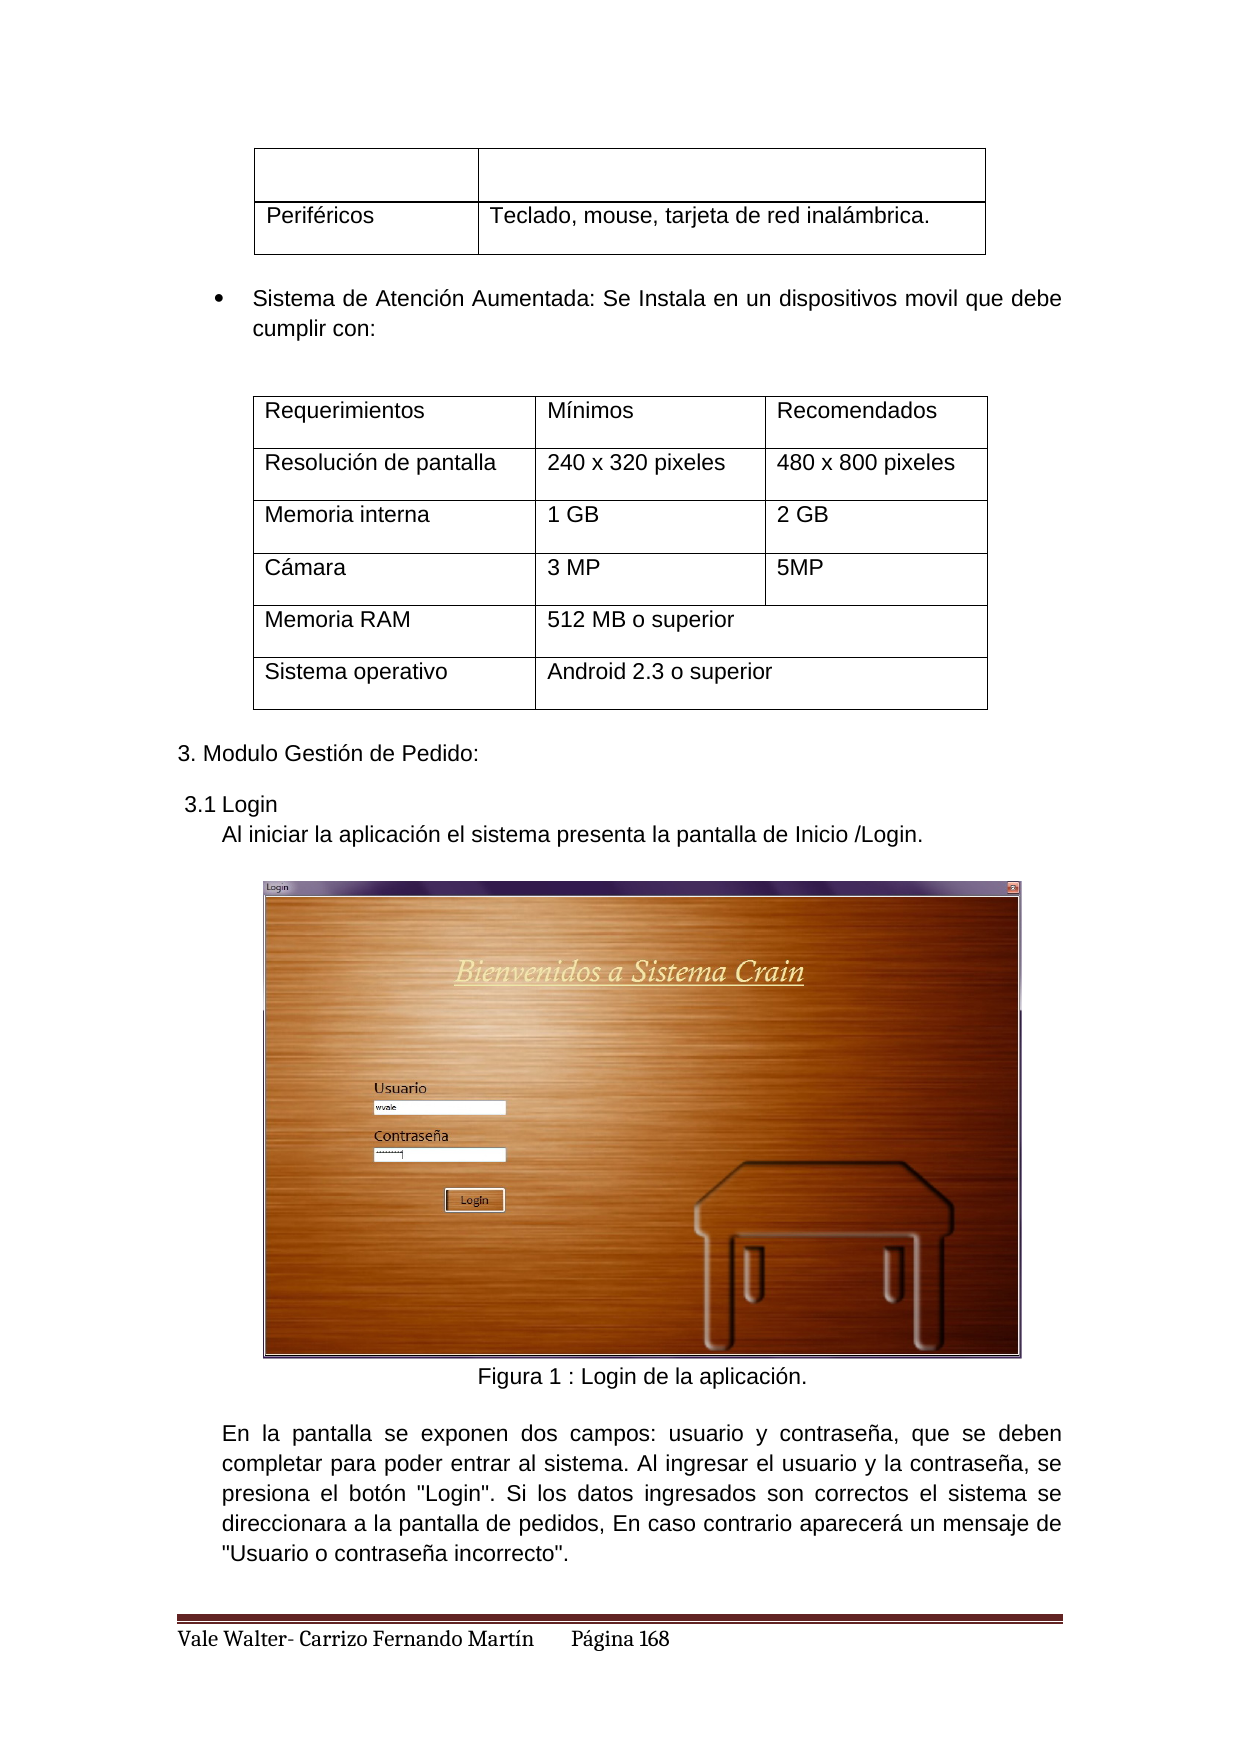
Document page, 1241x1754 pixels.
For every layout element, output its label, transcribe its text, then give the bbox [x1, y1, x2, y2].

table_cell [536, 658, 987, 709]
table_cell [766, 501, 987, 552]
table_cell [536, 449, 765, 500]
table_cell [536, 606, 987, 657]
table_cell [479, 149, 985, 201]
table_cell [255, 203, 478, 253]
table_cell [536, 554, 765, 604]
text Al iniciar la aplicación el sistema presenta la pantalla de Inicio /Login. [222, 821, 1063, 847]
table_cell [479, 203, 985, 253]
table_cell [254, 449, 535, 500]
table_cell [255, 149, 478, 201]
list Sistema de Atención Aumentada: Se Instala en un dispositivos movil que debe cumplir con: [215, 285, 1063, 341]
picture [263, 881, 1022, 1359]
text Figura 1 : Login de la aplicación. [222, 1363, 1063, 1389]
text En la pantalla se exponen dos campos: usuario y contraseña, que se deben completar para poder entrar al sistema. Al ingresar el usuario y la contraseña, se presiona el botón "Login". Si los datos ingresados son correctos el sistema se direccionara a la pantalla de pedidos, En caso contrario aparecerá un mensaje de "Usuario o contraseña incorrecto". [222, 1419, 1063, 1567]
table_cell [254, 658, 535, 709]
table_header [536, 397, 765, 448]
list Login [184, 791, 1063, 817]
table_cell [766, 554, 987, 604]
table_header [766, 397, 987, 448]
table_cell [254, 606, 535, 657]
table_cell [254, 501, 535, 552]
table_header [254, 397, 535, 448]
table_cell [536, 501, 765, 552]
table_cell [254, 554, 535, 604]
text 3. Modulo Gestión de Pedido: [177, 740, 1063, 766]
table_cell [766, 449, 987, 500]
